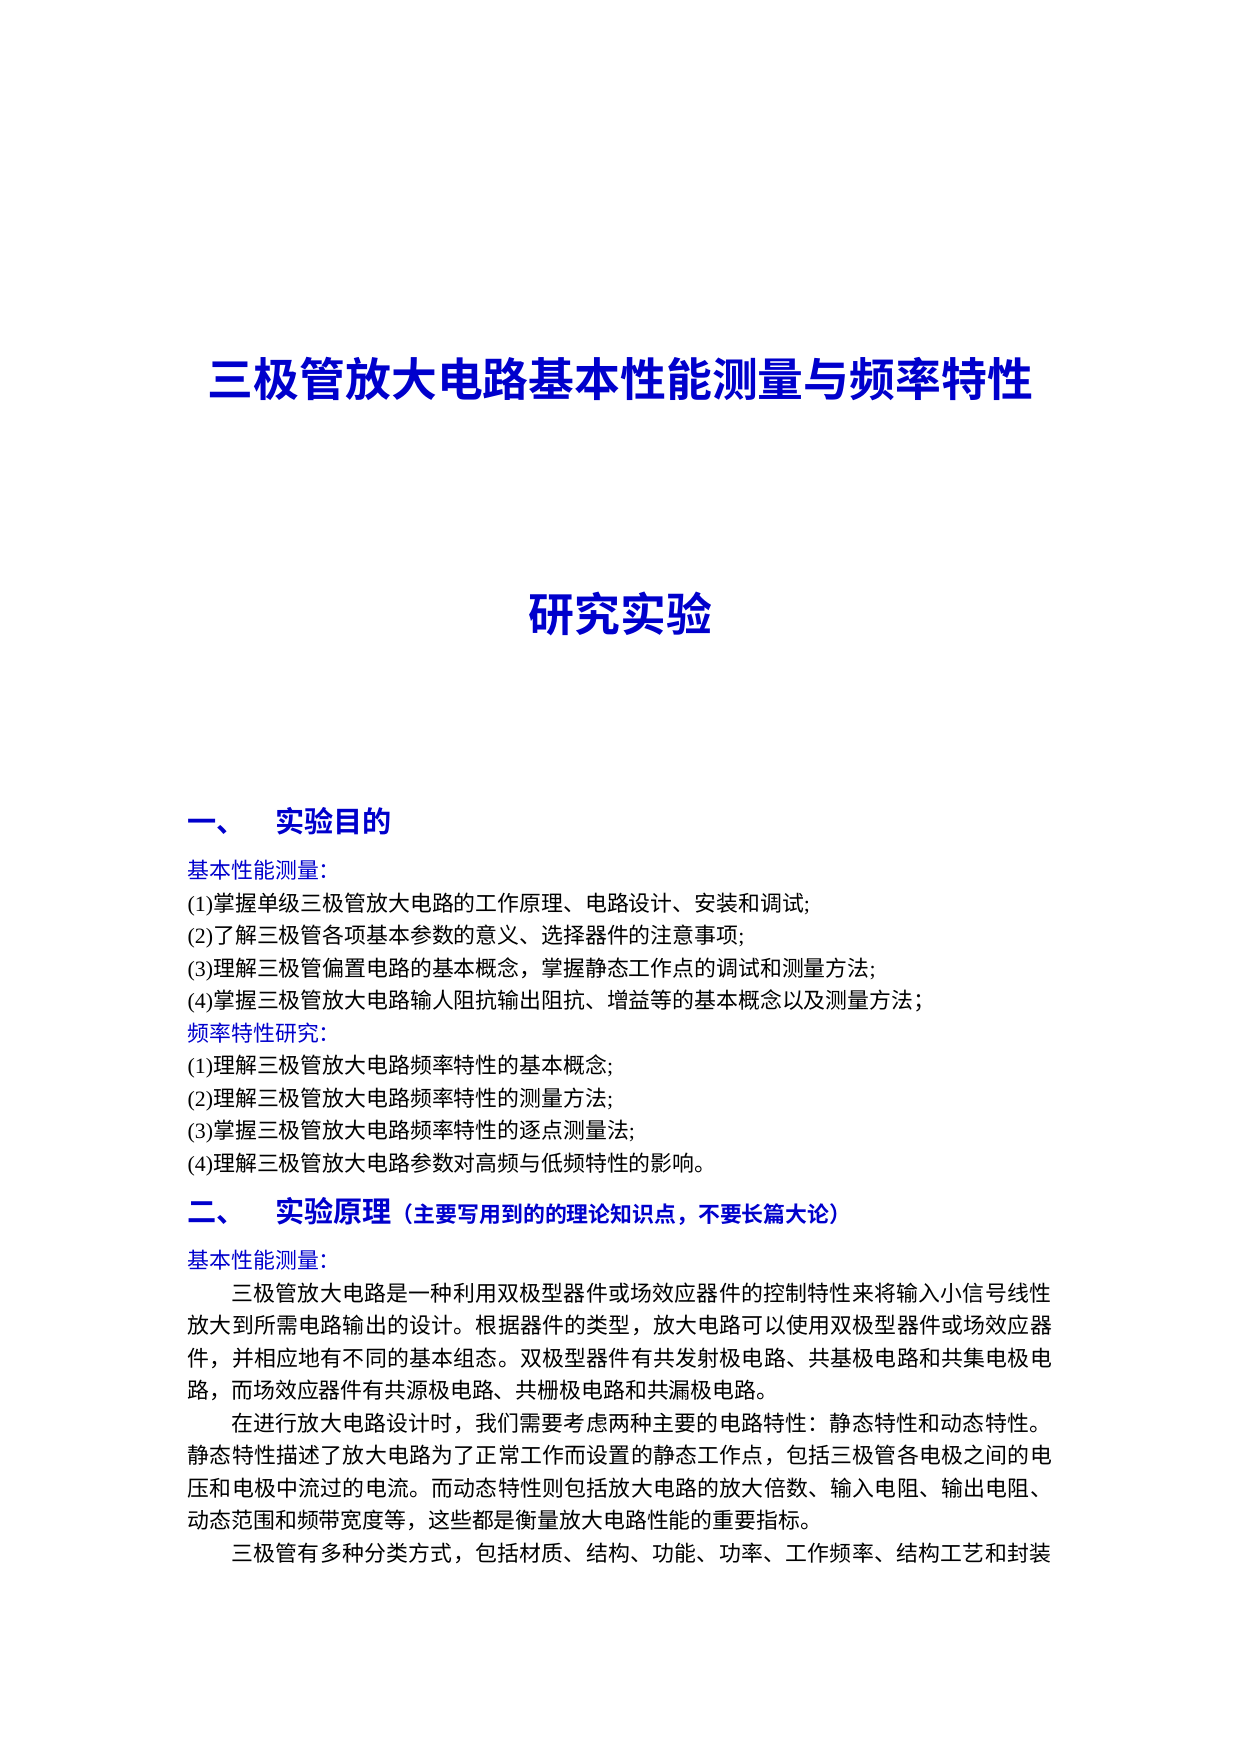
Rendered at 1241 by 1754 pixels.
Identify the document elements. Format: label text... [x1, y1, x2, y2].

text (3)掌握三极管放大电路频率特性的逐点测量法; [187, 1113, 1053, 1145]
list 实验原理（主要写用到的的理论知识点，不要长篇大论） [187, 1178, 1053, 1243]
text 基本性能测量： [187, 853, 1053, 885]
text (1)掌握单级三极管放大电路的工作原理、电路设计、安装和调试; [187, 885, 1053, 918]
text (1)理解三极管放大电路频率特性的基本概念; [187, 1048, 1053, 1080]
text (2)理解三极管放大电路频率特性的测量方法; [187, 1080, 1053, 1113]
text 频率特性研究： [187, 1015, 1053, 1048]
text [187, 1535, 1053, 1568]
text 三极管放大电路是一种利用双极型器件或场效应器件的控制特性来将输入小信号线性放大到所需电路输出的设计。根据器件的类型，放大电路可以使用双极型器件或场效应器件，并相应地有不同的基本组态。双极型器件有共发射极电路、共基极电路和共集电极电路，而场效应器件有共源极电路、共栅极电路和共漏极电路。 [187, 1275, 1053, 1405]
text (4)掌握三极管放大电路输人阻抗输出阻抗、增益等的基本概念以及测量方法； [187, 983, 1053, 1015]
text (4)理解三极管放大电路参数对高频与低频特性的影响。 [187, 1145, 1053, 1178]
text 在进行放大电路设计时，我们需要考虑两种主要的电路特性：静态特性和动态特性。静态特性描述了放大电路为了正常工作而设置的静态工作点，包括三极管各电极之间的电压和电极中流过的电流。而动态特性则包括放大电路的放大倍数、输入电阻、输出电阻、动态范围和频带宽度等，这些都是衡量放大电路性能的重要指标。 [187, 1405, 1053, 1535]
subtitle 三极管放大电路基本性能测量与频率特性研究实验 [187, 327, 1053, 660]
list 实验目的 [187, 788, 1053, 853]
text (3)理解三极管偏置电路的基本概念，掌握静态工作点的调试和测量方法; [187, 950, 1053, 983]
text (2)了解三极管各项基本参数的意义、选择器件的注意事项; [187, 918, 1053, 950]
text 基本性能测量： [187, 1243, 1053, 1275]
